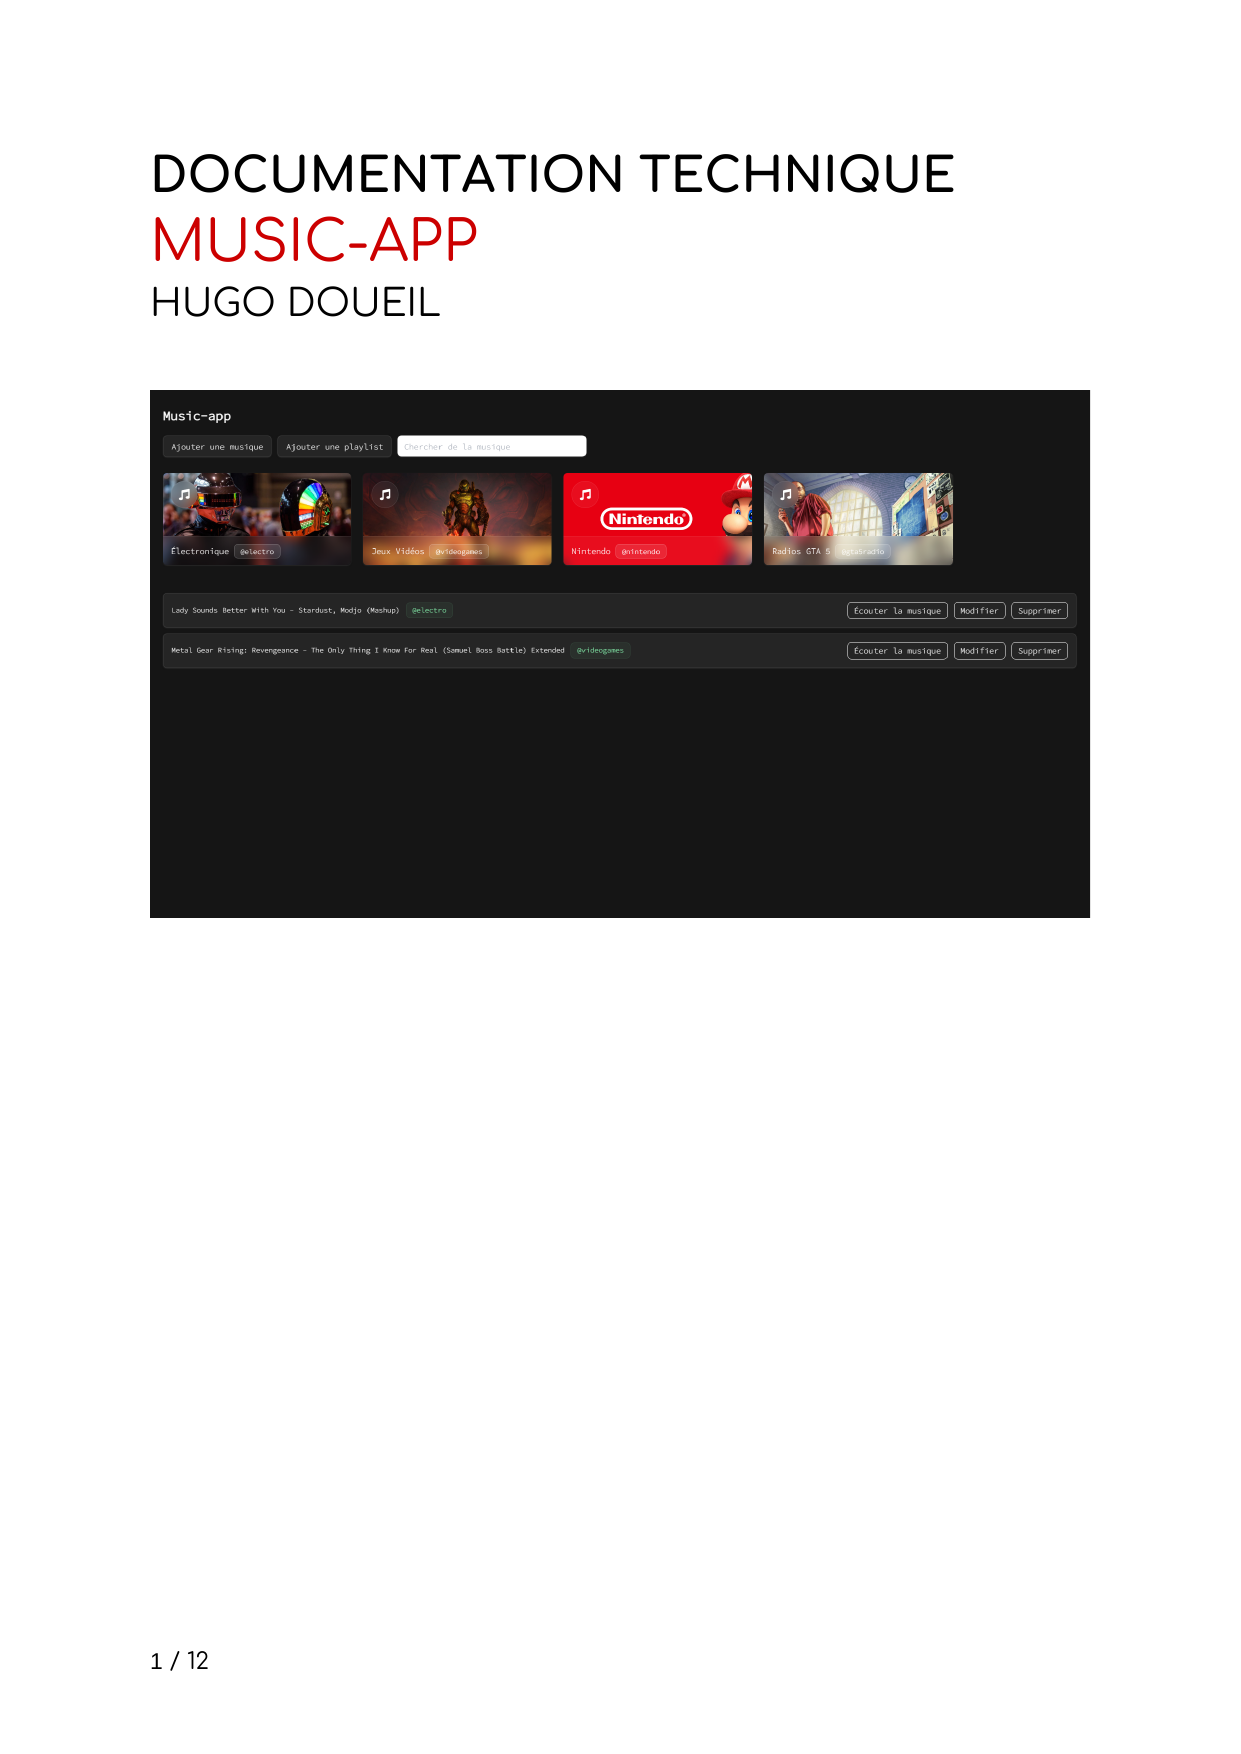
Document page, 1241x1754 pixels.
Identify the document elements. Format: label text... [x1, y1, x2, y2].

text DOCUMENTATION TECHNIQUE [150, 150, 1090, 203]
picture [150, 390, 1091, 918]
text MUSIC-APP [150, 211, 1090, 274]
text HUGO DOUEIL [150, 283, 1090, 325]
